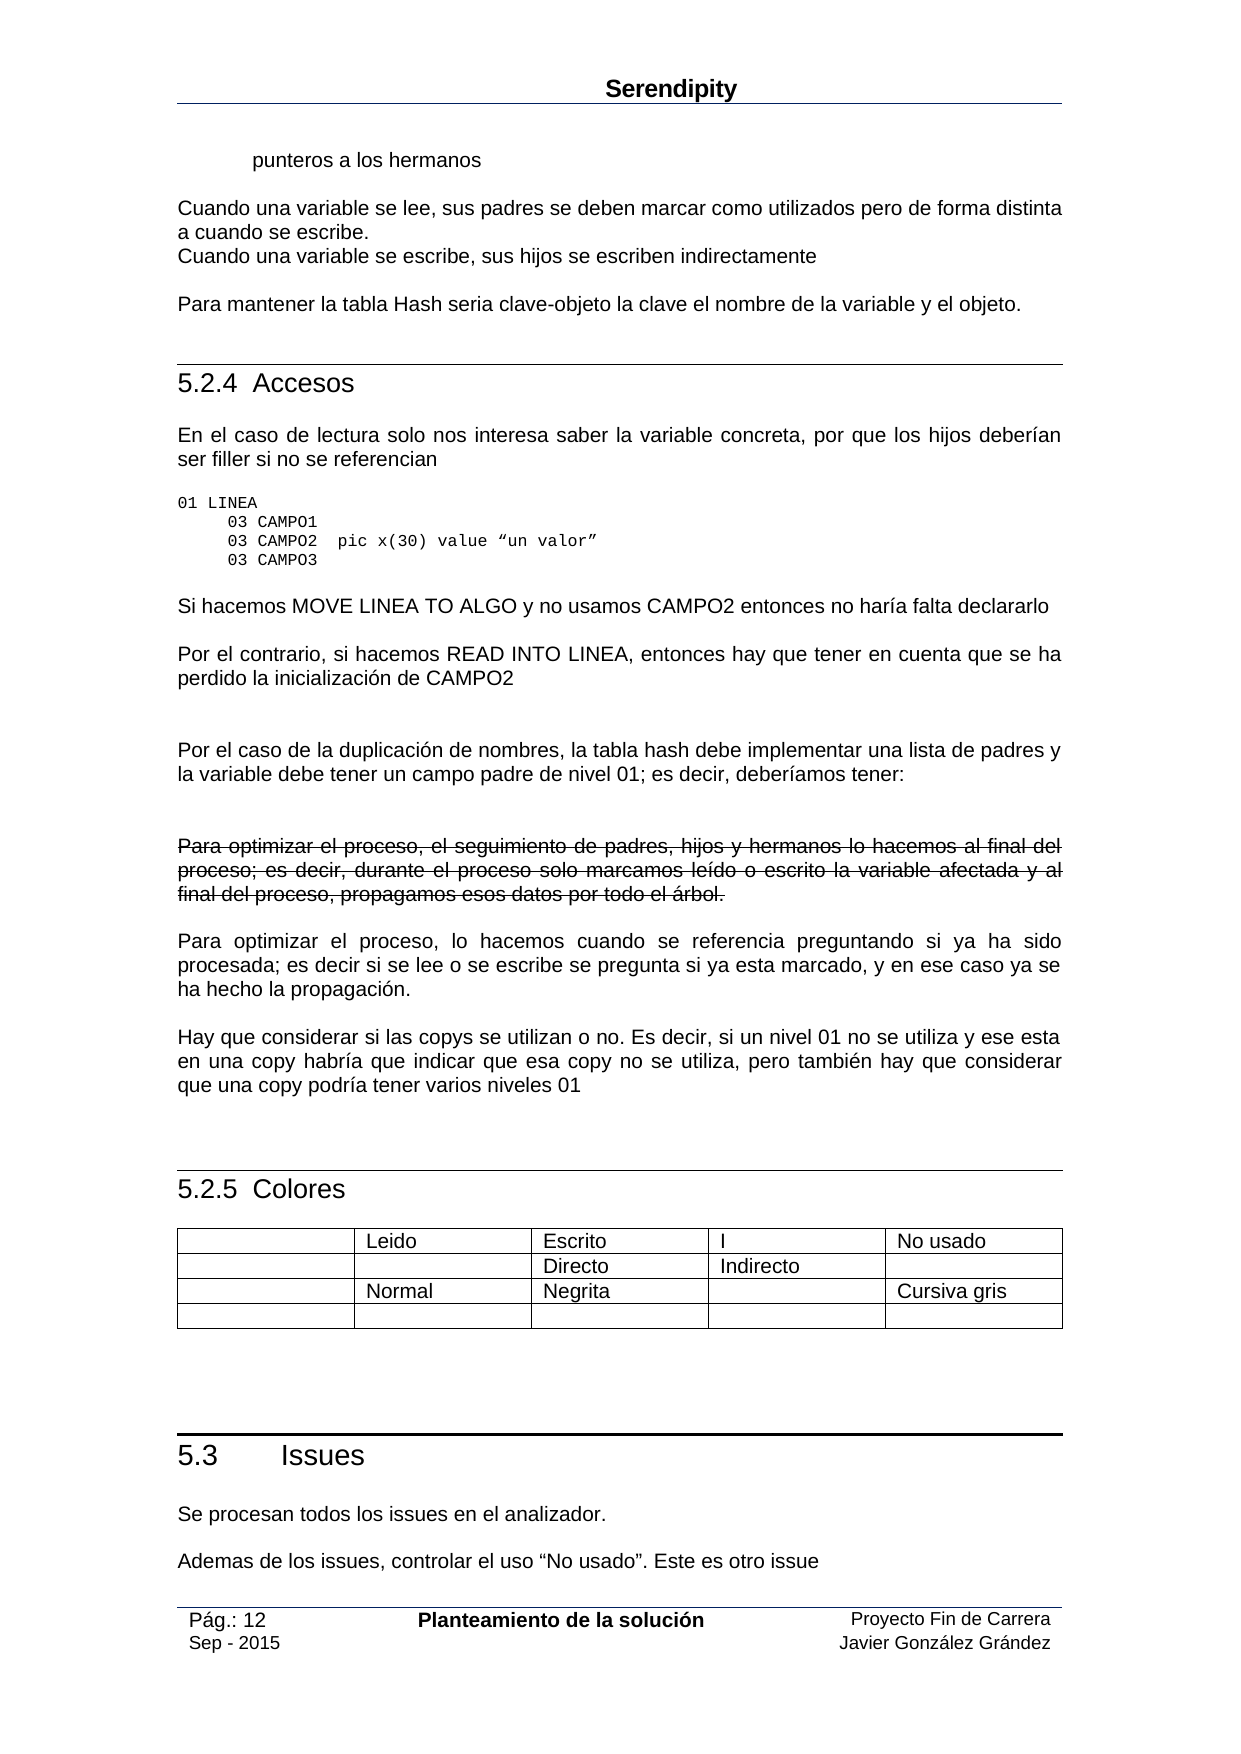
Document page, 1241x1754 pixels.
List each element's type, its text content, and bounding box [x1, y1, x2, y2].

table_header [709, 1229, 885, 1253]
text 03 CAMPO2 pic x(30) value “un valor” [177, 532, 1063, 551]
text Ademas de los issues, controlar el uso “No usado”. Este es otro issue [177, 1549, 1063, 1573]
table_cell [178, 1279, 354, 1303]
text Por el caso de la duplicación de nombres, la tabla hash debe implementar una lista de padres y la variable debe tener un campo padre de nivel 01; es decir, deberíamos tener: [177, 738, 1063, 786]
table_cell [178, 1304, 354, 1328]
text 03 CAMPO1 [177, 513, 1063, 532]
text Para optimizar el proceso, lo hacemos cuando se referencia preguntando si ya ha sido procesada; es decir si se lee o se escribe se pregunta si ya esta marcado, y en ese caso ya se ha hecho la propagación. [177, 929, 1063, 1001]
text 03 CAMPO3 [177, 551, 1063, 570]
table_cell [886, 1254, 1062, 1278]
subtitle Issues [177, 1436, 1063, 1471]
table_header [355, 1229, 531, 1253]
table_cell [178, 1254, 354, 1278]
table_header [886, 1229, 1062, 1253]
text 01 LINEA [177, 494, 1063, 513]
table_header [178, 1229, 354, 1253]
text Se procesan todos los issues en el analizador. [177, 1501, 1063, 1525]
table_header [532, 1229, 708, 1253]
text Cuando una variable se escribe, sus hijos se escriben indirectamente [177, 243, 1063, 267]
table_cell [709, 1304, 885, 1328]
text Hay que considerar si las copys se utilizan o no. Es decir, si un nivel 01 no se utiliza y ese esta en una copy habría que indicar que esa copy no se utiliza, pero también hay que considerar que una copy podría tener varios niveles 01 [177, 1025, 1063, 1097]
subtitle Colores [177, 1171, 1063, 1204]
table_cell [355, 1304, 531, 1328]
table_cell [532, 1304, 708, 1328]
subtitle Accesos [177, 365, 1063, 399]
text En el caso de lectura solo nos interesa saber la variable concreta, por que los hijos deberían ser filler si no se referencian [177, 423, 1063, 471]
text Para optimizar el proceso, el seguimiento de padres, hijos y hermanos lo hacemos al final del proceso; es decir, durante el proceso solo marcamos leído o escrito la variable afectada y al final del proceso, propagamos esos datos por todo el árbol. [177, 872, 1063, 905]
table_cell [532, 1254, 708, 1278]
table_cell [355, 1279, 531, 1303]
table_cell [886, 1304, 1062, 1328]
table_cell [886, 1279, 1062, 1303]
text Para mantener la tabla Hash seria clave-objeto la clave el nombre de la variable y el objeto. [177, 291, 1063, 315]
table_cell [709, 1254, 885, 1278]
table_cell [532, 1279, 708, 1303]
text Por el contrario, si hacemos READ INTO LINEA, entonces hay que tener en cuenta que se ha perdido la inicialización de CAMPO2 [177, 642, 1063, 690]
text Para optimizar el proceso, el seguimiento de padres, hijos y hermanos lo hacemos al final del proceso; es decir, durante el proceso solo marcamos leído o escrito la variable afectada y al final del proceso, propagamos esos datos por todo el árbol. [177, 833, 1063, 871]
text Si hacemos MOVE LINEA TO ALGO y no usamos CAMPO2 entonces no haría falta declararlo [177, 594, 1063, 618]
text Cuando una variable se lee, sus padres se deben marcar como utilizados pero de forma distinta a cuando se escribe. [177, 196, 1063, 243]
text punteros a los hermanos [177, 148, 1063, 172]
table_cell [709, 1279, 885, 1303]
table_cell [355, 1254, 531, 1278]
